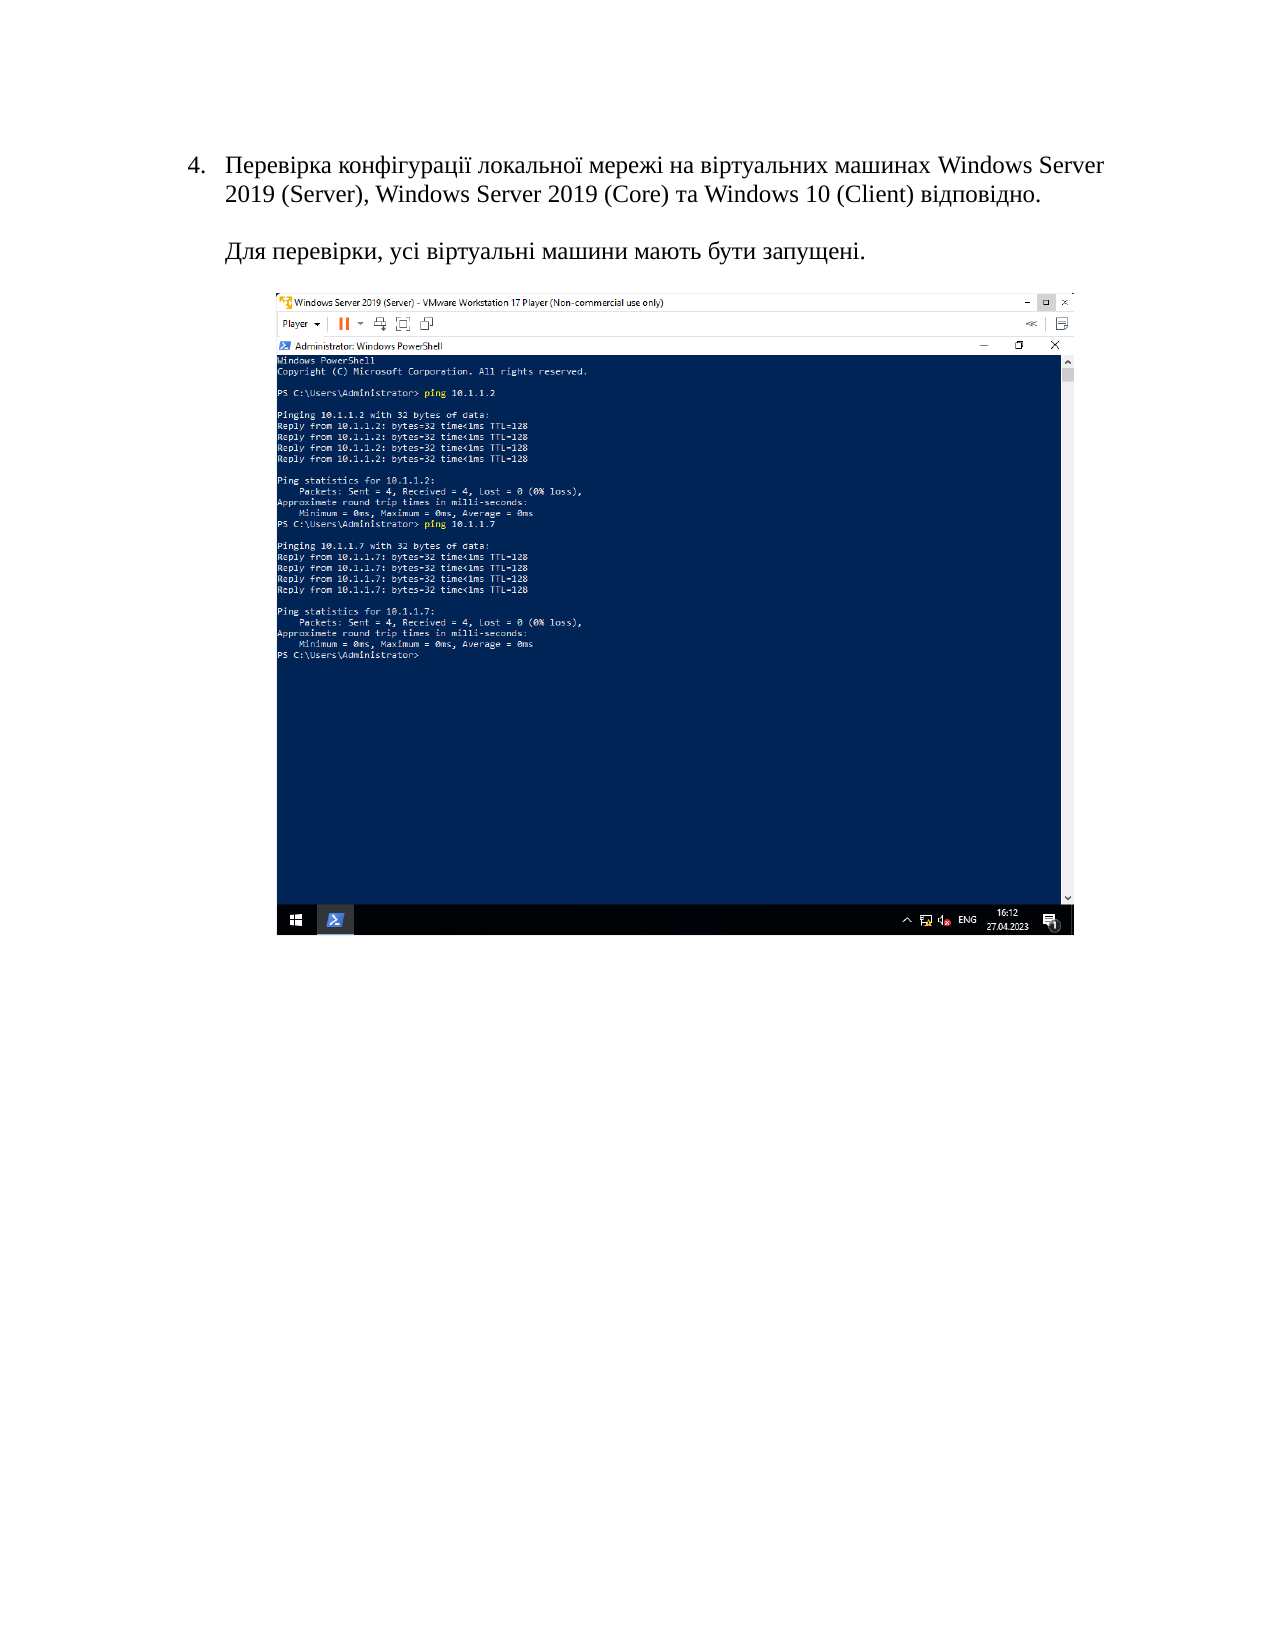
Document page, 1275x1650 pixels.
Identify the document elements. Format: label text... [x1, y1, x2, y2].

list Перевірка конфігурації локальної мережі на віртуальних машинах Windows Server 2019 (Server), Windows Server 2019 (Core) та Windows 10 (Client) відповідно. [187, 150, 1125, 207]
text Для перевірки, усі віртуальні машини мають бути запущені. [225, 236, 1125, 265]
picture [276, 293, 1074, 936]
